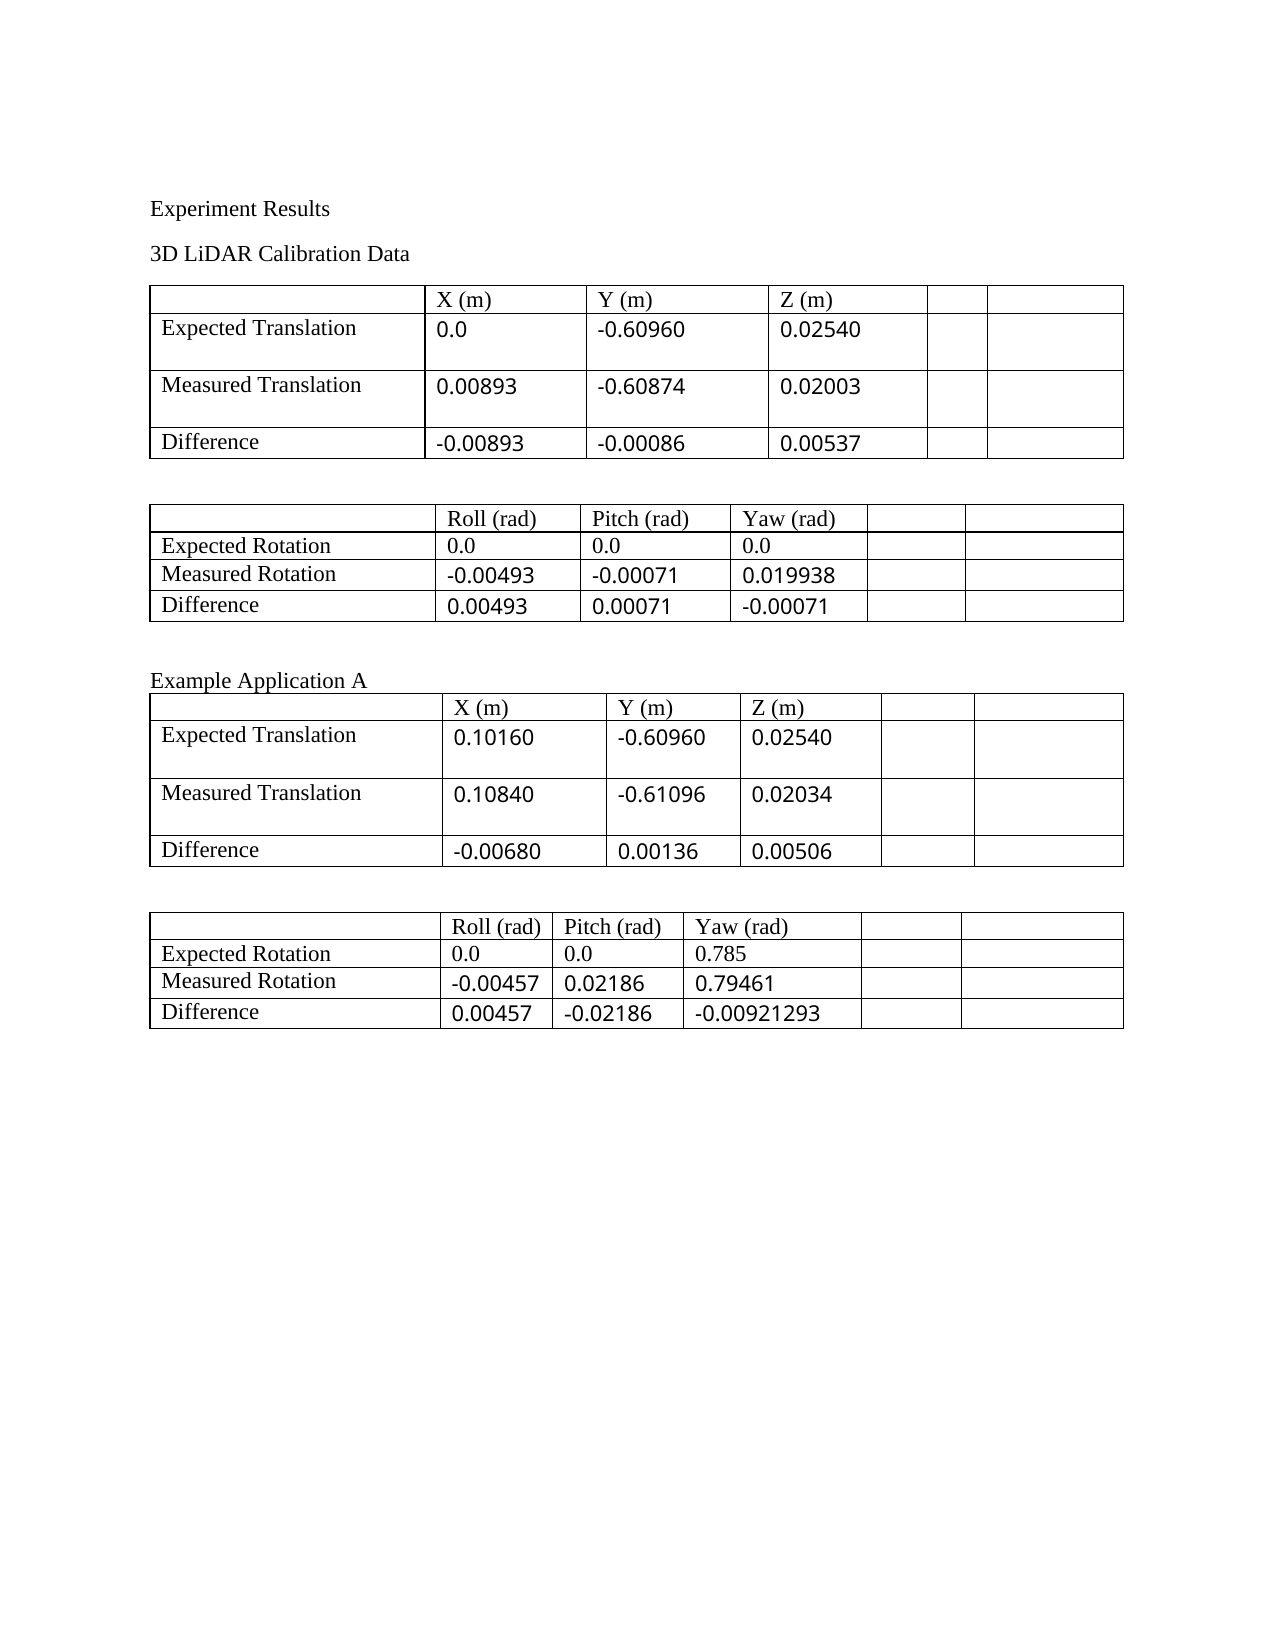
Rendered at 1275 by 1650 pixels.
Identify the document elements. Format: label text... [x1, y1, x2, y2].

table_cell Measured Translation [151, 371, 424, 427]
table_header Y (m) [607, 694, 740, 720]
table_cell [975, 779, 1123, 835]
table_cell 0.00537 [769, 428, 927, 458]
table_cell -0.61096 [607, 779, 740, 835]
table_cell Difference [151, 428, 424, 458]
table_cell 0.02540 [741, 721, 881, 778]
table_cell [962, 940, 1123, 967]
table_cell -0.00680 [443, 836, 606, 866]
table_cell [862, 968, 961, 997]
table_cell [988, 371, 1123, 427]
table_cell [868, 560, 965, 590]
table_header Z (m) [769, 286, 927, 313]
table_cell Expected Rotation [151, 940, 440, 967]
table_cell 0.0 [731, 533, 867, 559]
table_cell Difference [151, 999, 440, 1028]
table_cell [868, 591, 965, 621]
table_cell 0.785 [684, 940, 861, 967]
table_cell [868, 533, 965, 559]
table_cell 0.00457 [441, 999, 552, 1028]
table_cell [966, 591, 1123, 621]
table_header [975, 694, 1123, 720]
table_cell [966, 560, 1123, 590]
table_header Yaw (rad) [684, 913, 861, 939]
text 3D LiDAR Calibration Data [150, 240, 1125, 267]
table_cell -0.00071 [581, 560, 730, 590]
table_cell -0.00493 [436, 560, 580, 590]
table_cell -0.00921293 [684, 999, 861, 1028]
table_cell 0.10840 [443, 779, 606, 835]
table_cell [962, 968, 1123, 997]
table_cell -0.60960 [587, 314, 768, 370]
table_cell -0.60960 [607, 721, 740, 778]
table_cell [988, 314, 1123, 370]
table_header [882, 694, 974, 720]
table_cell 0.00136 [607, 836, 740, 866]
table_cell [882, 779, 974, 835]
table_cell 0.0 [436, 533, 580, 559]
table_header [151, 694, 442, 720]
table_header [862, 913, 961, 939]
table_cell -0.00457 [441, 968, 552, 997]
table_cell 0.0 [553, 940, 683, 967]
table_cell Expected Rotation [151, 533, 435, 559]
table_cell [882, 721, 974, 778]
table_header [966, 505, 1123, 531]
table_header Z (m) [741, 694, 881, 720]
table_cell [975, 836, 1123, 866]
table_cell [862, 999, 961, 1028]
table_cell 0.00506 [741, 836, 881, 866]
table_header X (m) [426, 286, 586, 313]
table_header [988, 286, 1123, 313]
table_cell 0.79461 [684, 968, 861, 997]
table_cell Expected Translation [151, 314, 424, 370]
table_cell Difference [151, 591, 435, 621]
table_header [868, 505, 965, 531]
table_header Pitch (rad) [553, 913, 683, 939]
table_header Roll (rad) [441, 913, 552, 939]
table_cell -0.02186 [553, 999, 683, 1028]
table_header [928, 286, 987, 313]
table_cell -0.00071 [731, 591, 867, 621]
table_header Pitch (rad) [581, 505, 730, 531]
table_cell [966, 533, 1123, 559]
table_header [151, 913, 440, 939]
text Example Application A [150, 667, 1125, 693]
table_cell Measured Rotation [151, 968, 440, 997]
table_cell [928, 371, 987, 427]
text Experiment Results [150, 195, 1125, 221]
table_cell [962, 999, 1123, 1028]
table_cell -0.00086 [587, 428, 768, 458]
table_cell -0.60874 [587, 371, 768, 427]
table_cell 0.02034 [741, 779, 881, 835]
table_header [962, 913, 1123, 939]
table_cell 0.02540 [769, 314, 927, 370]
table_cell [975, 721, 1123, 778]
table_cell 0.019938 [731, 560, 867, 590]
table_cell -0.00893 [426, 428, 586, 458]
table_cell 0.00493 [436, 591, 580, 621]
table_cell [882, 836, 974, 866]
table_cell 0.00893 [426, 371, 586, 427]
table_header [151, 505, 435, 531]
table_cell 0.0 [581, 533, 730, 559]
table_cell [928, 428, 987, 458]
table_cell 0.00071 [581, 591, 730, 621]
table_header Y (m) [587, 286, 768, 313]
table_header X (m) [443, 694, 606, 720]
table_cell 0.0 [441, 940, 552, 967]
table_cell 0.02003 [769, 371, 927, 427]
table_cell [988, 428, 1123, 458]
table_cell Measured Translation [151, 779, 442, 835]
table_header [151, 286, 424, 313]
table_cell [928, 314, 987, 370]
table_cell 0.02186 [553, 968, 683, 997]
table_cell Difference [151, 836, 442, 866]
table_header Yaw (rad) [731, 505, 867, 531]
table_cell [862, 940, 961, 967]
table_cell Measured Rotation [151, 560, 435, 590]
table_cell 0.0 [426, 314, 586, 370]
table_cell Expected Translation [151, 721, 442, 778]
table_header Roll (rad) [436, 505, 580, 531]
table_cell 0.10160 [443, 721, 606, 778]
